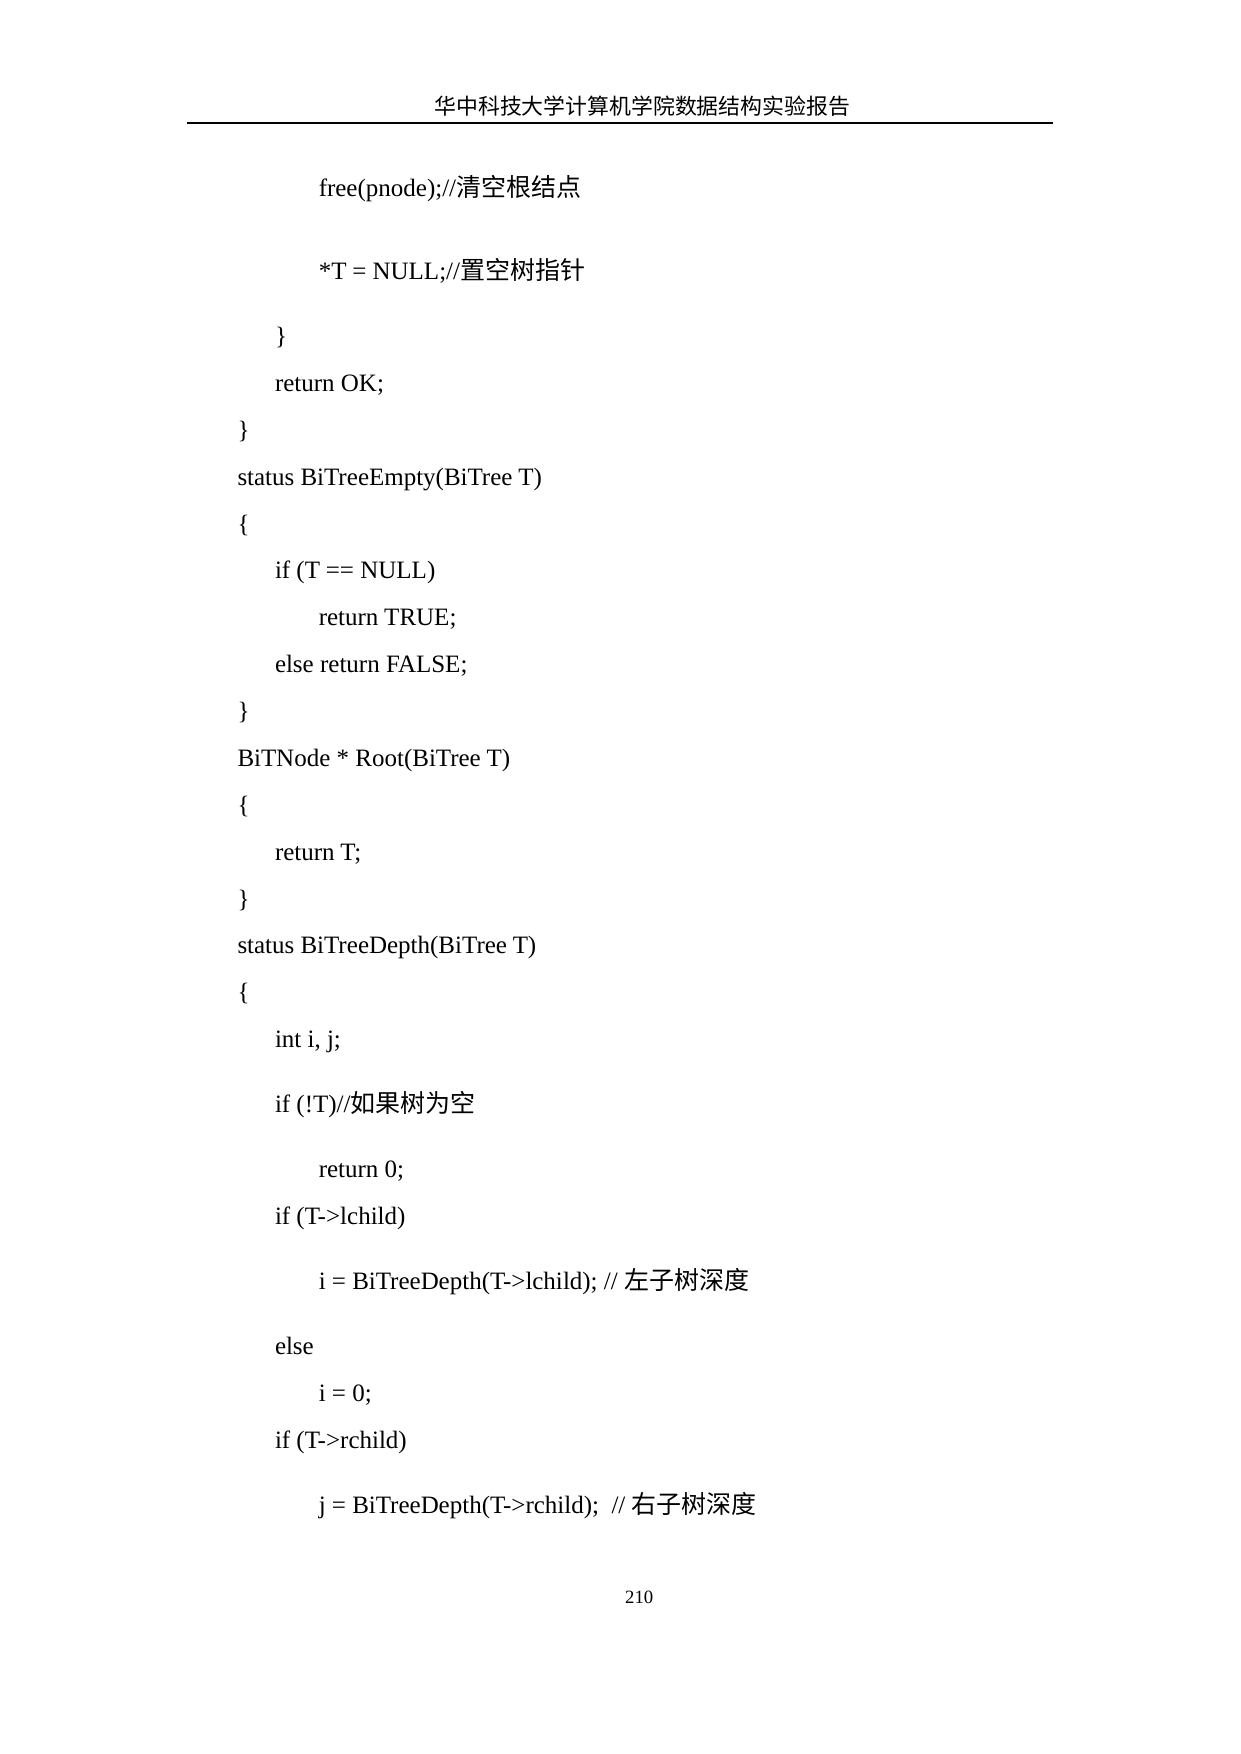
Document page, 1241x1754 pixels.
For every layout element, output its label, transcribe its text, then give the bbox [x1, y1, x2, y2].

text } [187, 413, 1053, 446]
text *T = NULL;//置空树指针 [187, 236, 1053, 301]
text } [187, 694, 1053, 727]
text return OK; [187, 366, 1053, 399]
text free(pnode);//清空根结点 [187, 153, 1053, 218]
text BiTNode * Root(BiTree T) [187, 741, 1053, 774]
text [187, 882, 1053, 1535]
text { [187, 507, 1053, 539]
text { [187, 788, 1053, 821]
text if (T == NULL) [187, 554, 1053, 586]
text return T; [187, 835, 1053, 867]
text return TRUE; [187, 601, 1053, 633]
text } [187, 319, 1053, 352]
text else return FALSE; [187, 647, 1053, 680]
text status BiTreeEmpty(BiTree T) [187, 460, 1053, 492]
